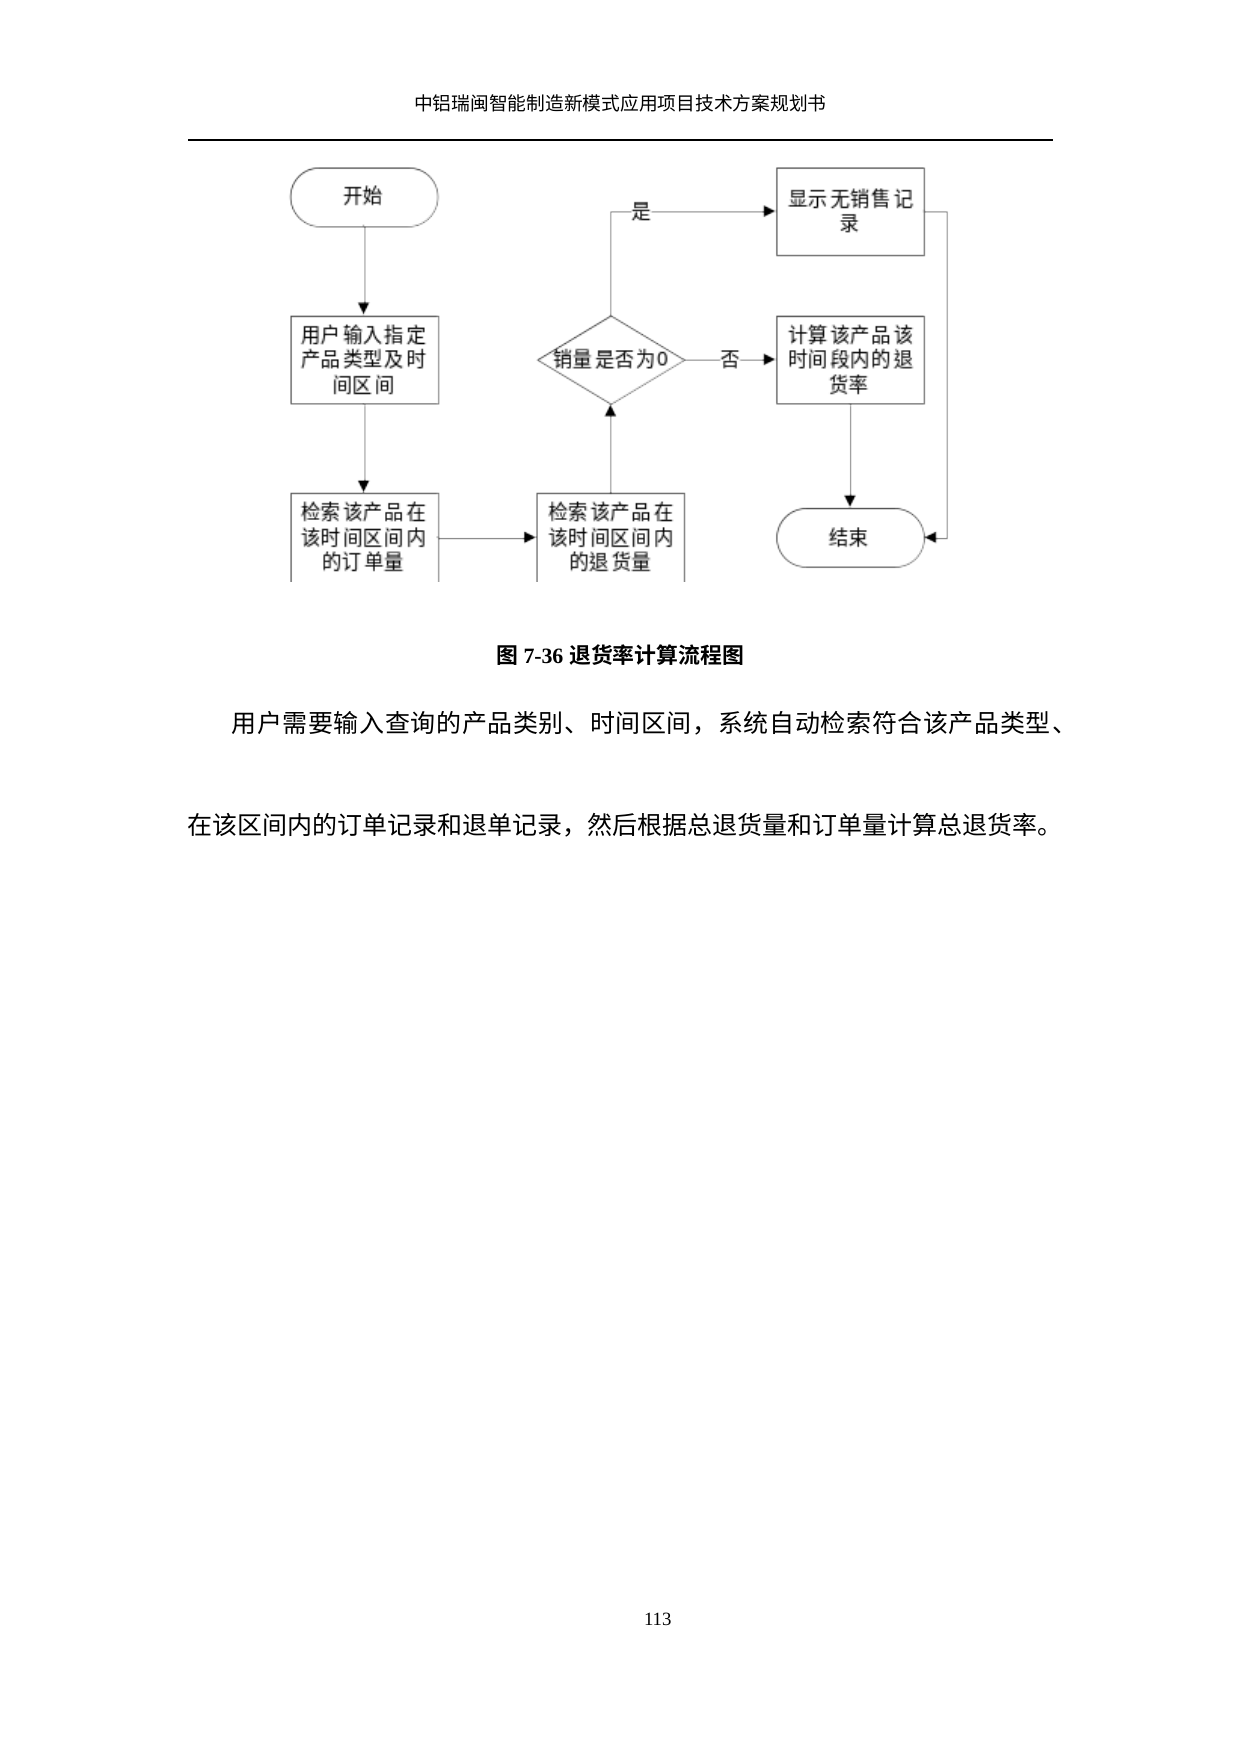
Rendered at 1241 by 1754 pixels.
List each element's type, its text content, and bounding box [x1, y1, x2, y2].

text 用户需要输入查询的产品类别、时间区间，系统自动检索符合该产品类型、在该区间内的订单记录和退单记录，然后根据总退货量和订单量计算总退货率。 [187, 688, 1053, 857]
